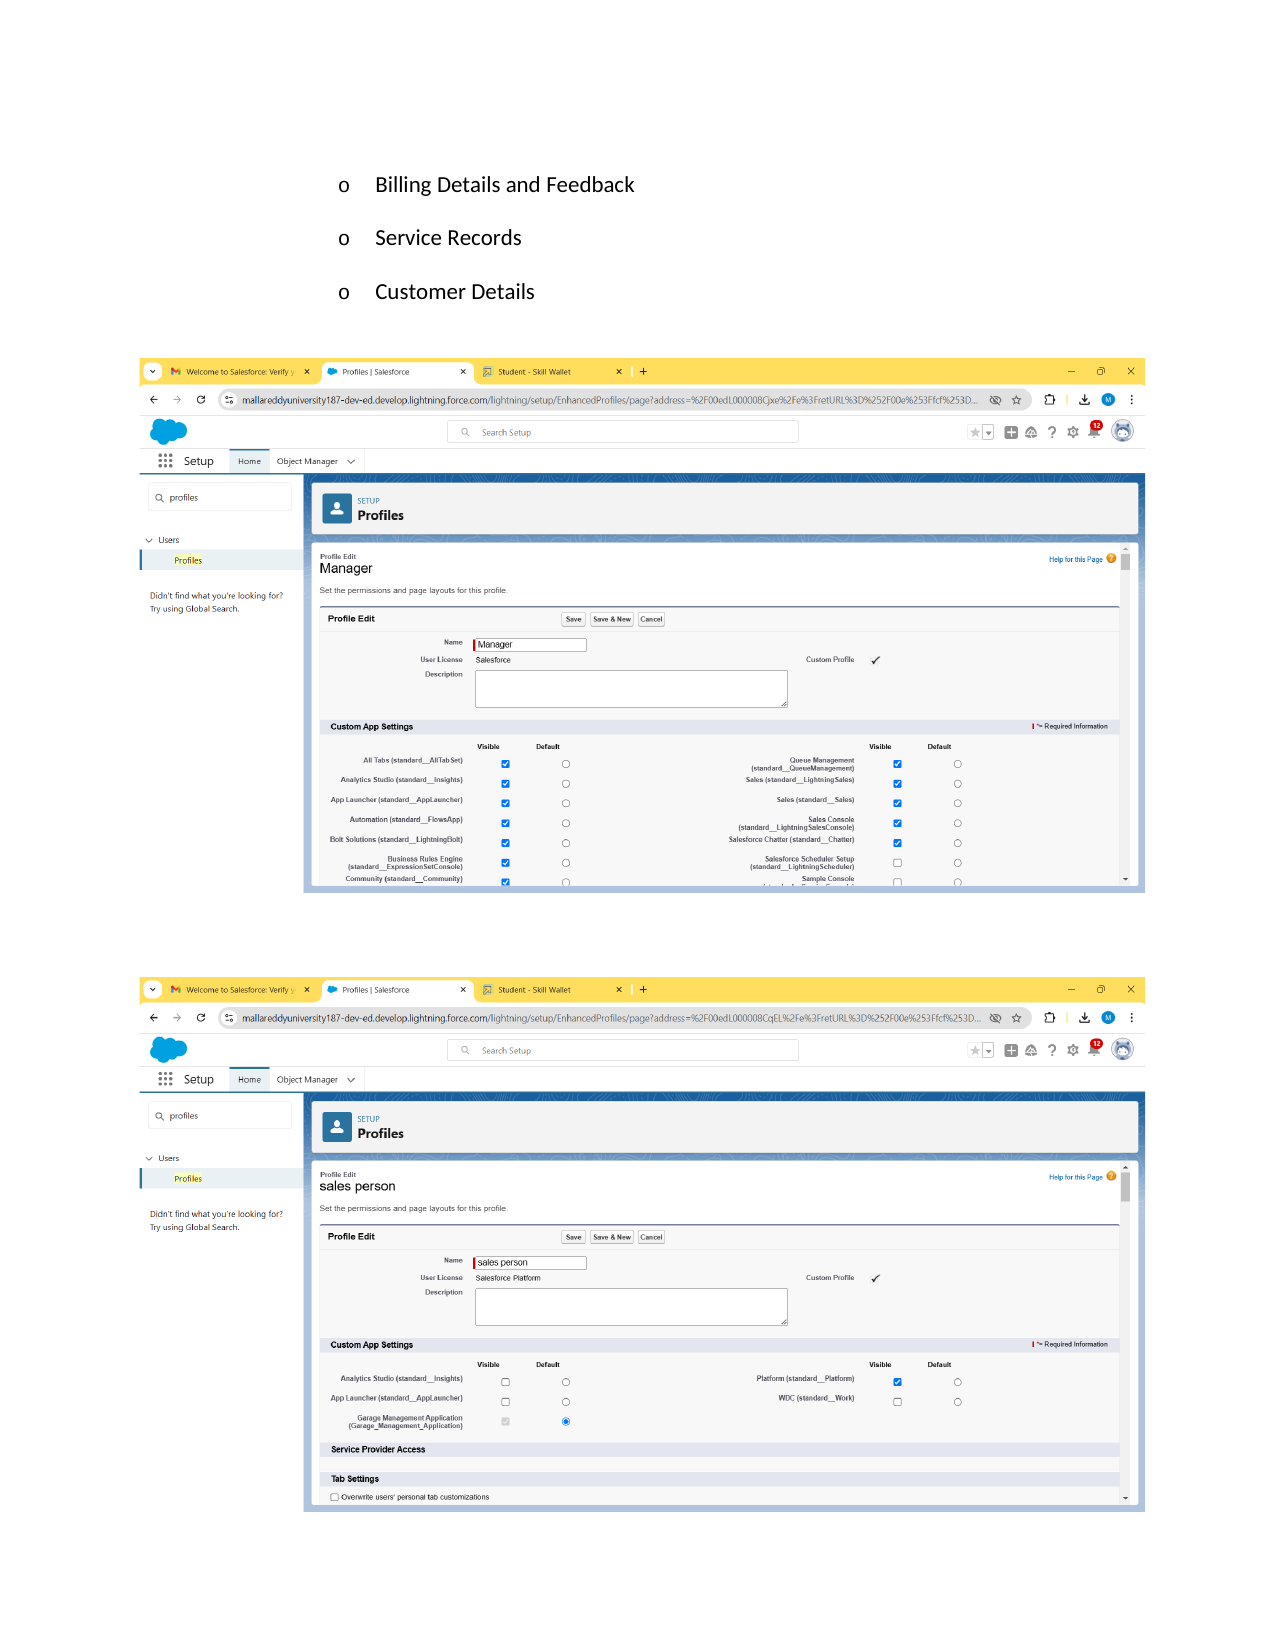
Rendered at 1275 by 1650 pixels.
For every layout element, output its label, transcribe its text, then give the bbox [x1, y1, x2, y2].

picture [139, 358, 1146, 893]
list Billing Details and Feedback [338, 170, 1146, 198]
picture [139, 977, 1146, 1512]
list Customer Details [338, 277, 1146, 305]
list Service Records [338, 223, 1146, 251]
